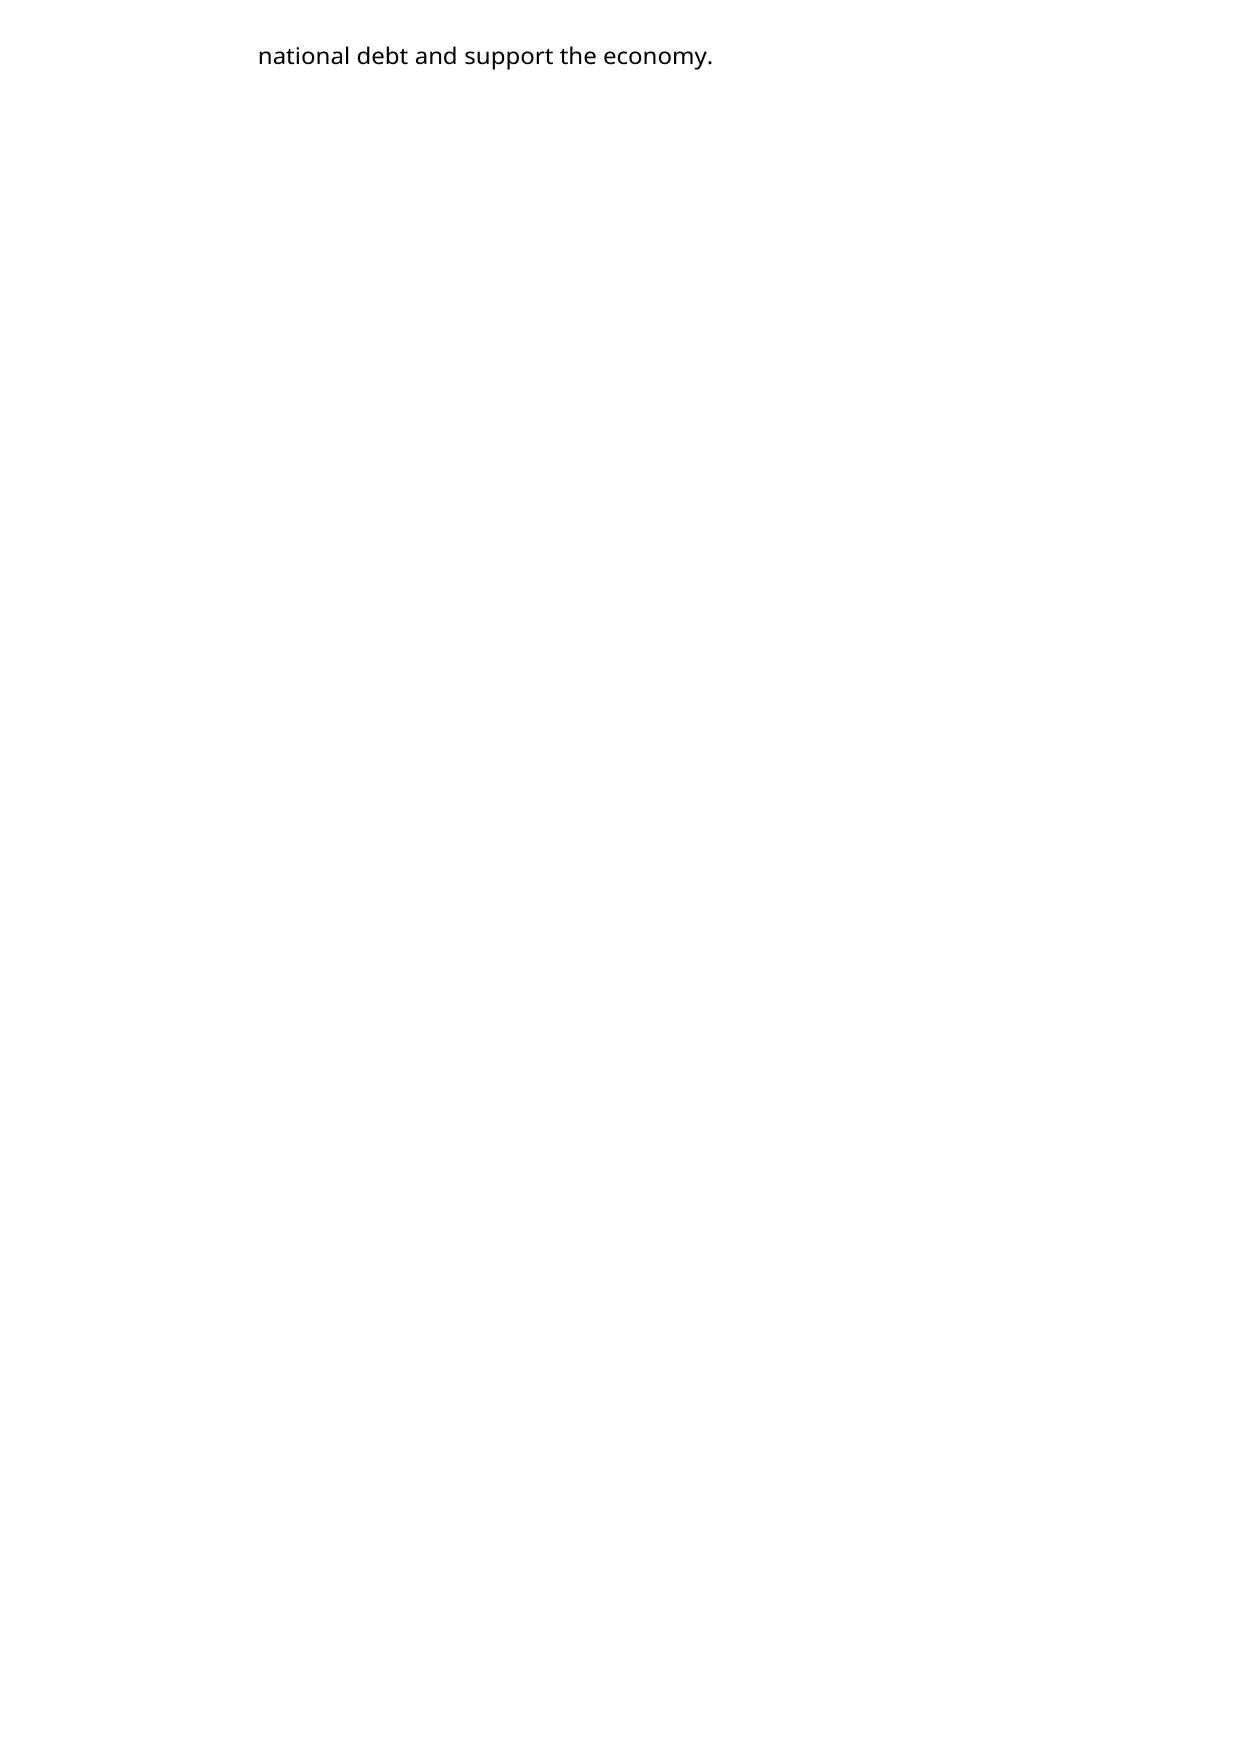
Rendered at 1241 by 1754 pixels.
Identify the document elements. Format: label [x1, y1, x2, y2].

list [223, 39, 1119, 71]
